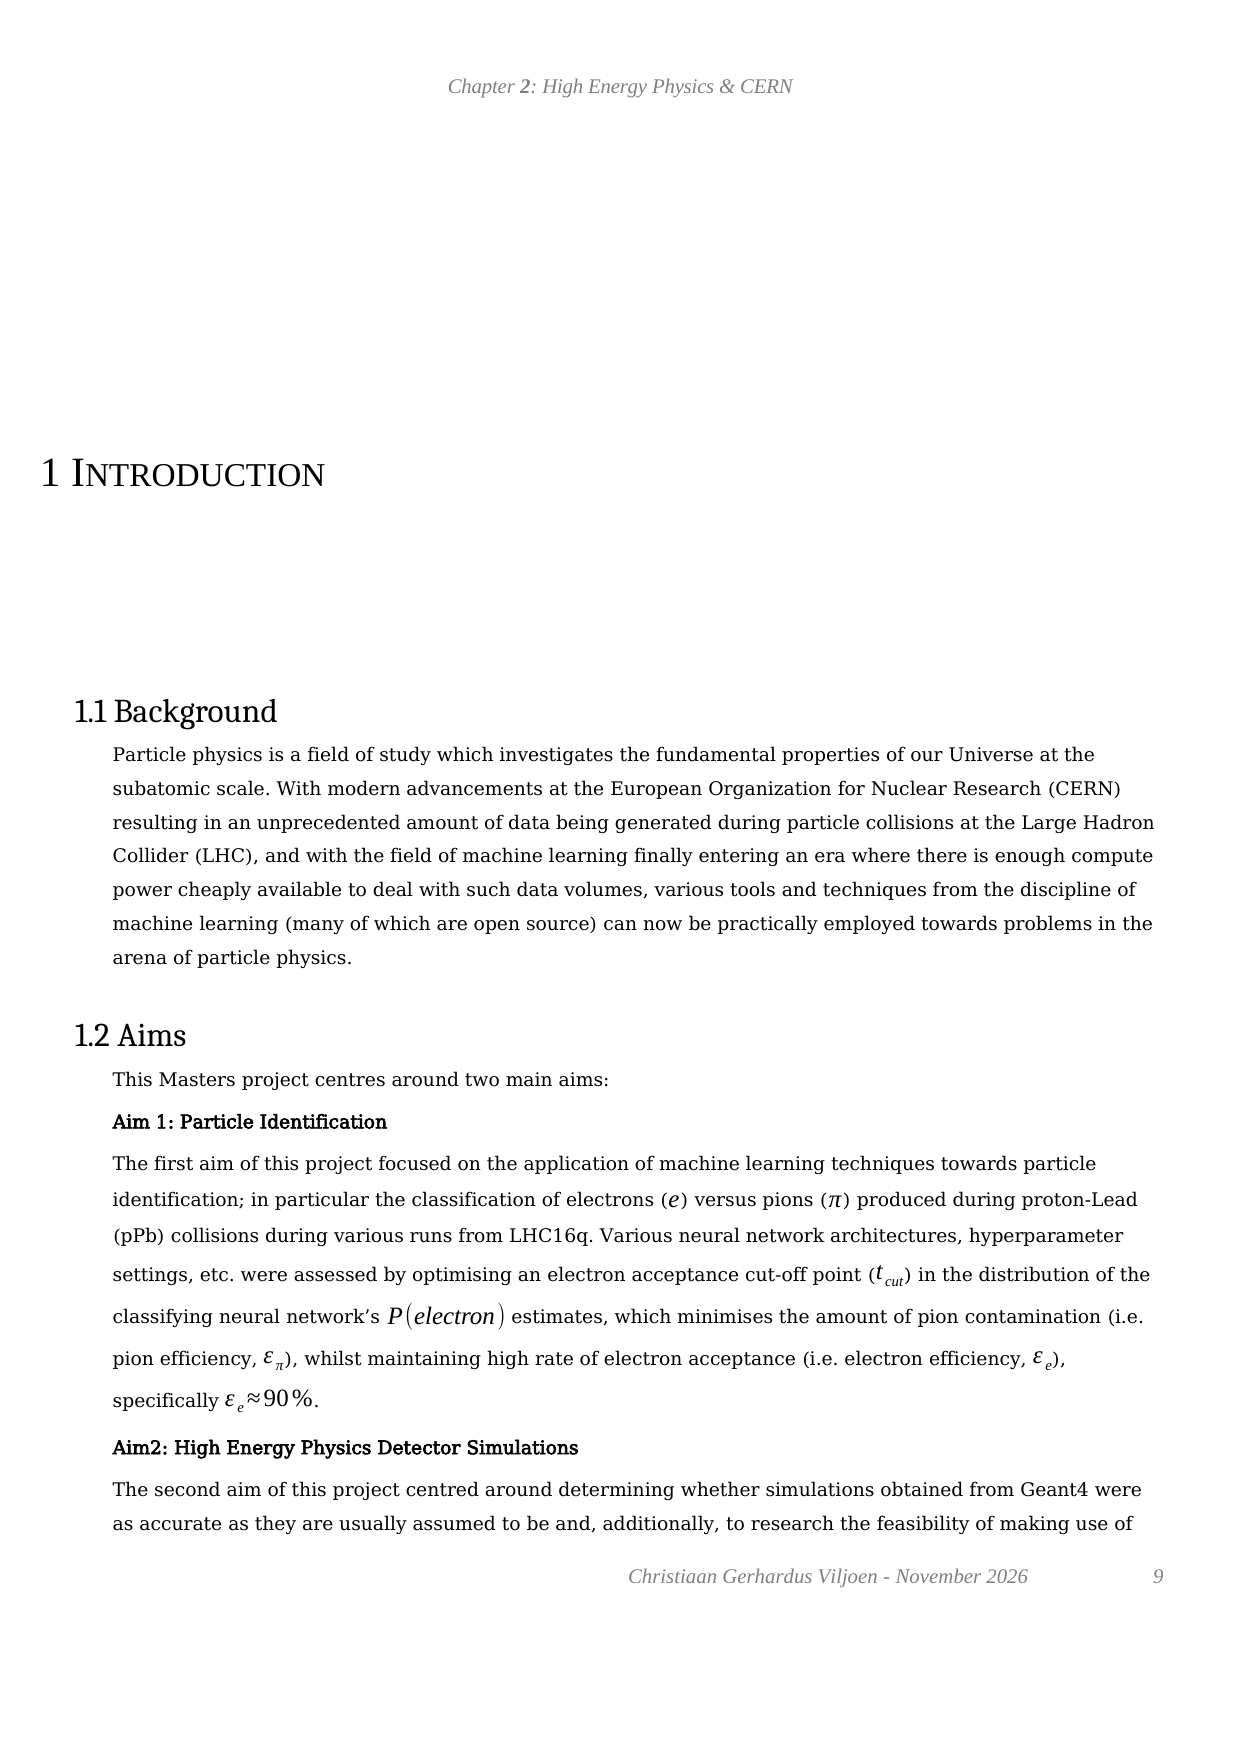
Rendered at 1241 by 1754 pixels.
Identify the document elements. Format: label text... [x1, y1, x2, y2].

text Particle physics is a field of study which investigates the fundamental properties of our Universe at the subatomic scale. With modern advancements at the European Organization for Nuclear Research (CERN) resulting in an unprecedented amount of data being generated during particle collisions at the Large Hadron Collider (LHC), and with the field of machine learning finally entering an era where there is enough compute power cheaply available to deal with such data volumes, various tools and techniques from the discipline of machine learning (many of which are open source) can now be practically employed towards problems in the arena of particle physics. [112, 743, 1165, 968]
text Aim2: High Energy Physics Detector Simulations [112, 1435, 1165, 1458]
subtitle Aims [75, 1017, 1165, 1055]
subtitle Background [75, 692, 1165, 730]
text This Masters project centres around two main aims: [112, 1067, 1165, 1090]
text Aim 1: Particle Identification [112, 1109, 1165, 1132]
text The first aim of this project focused on the application of machine learning techniques towards particle identification; in particular the classification of electrons () versus pions () produced during proton-Lead (pPb) collisions during various runs from LHC16q. Various neural network architectures, hyperparameter settings, etc. were assessed by optimising an electron acceptance cut-off point () in the distribution of the classifying neural network’s estimates, which minimises the amount of pion contamination (i.e. pion efficiency, ), whilst maintaining high rate of electron acceptance (i.e. electron efficiency, ), specifically . [112, 1152, 1165, 1416]
subtitle Introduction [39, 448, 1165, 496]
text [112, 1477, 1165, 1534]
